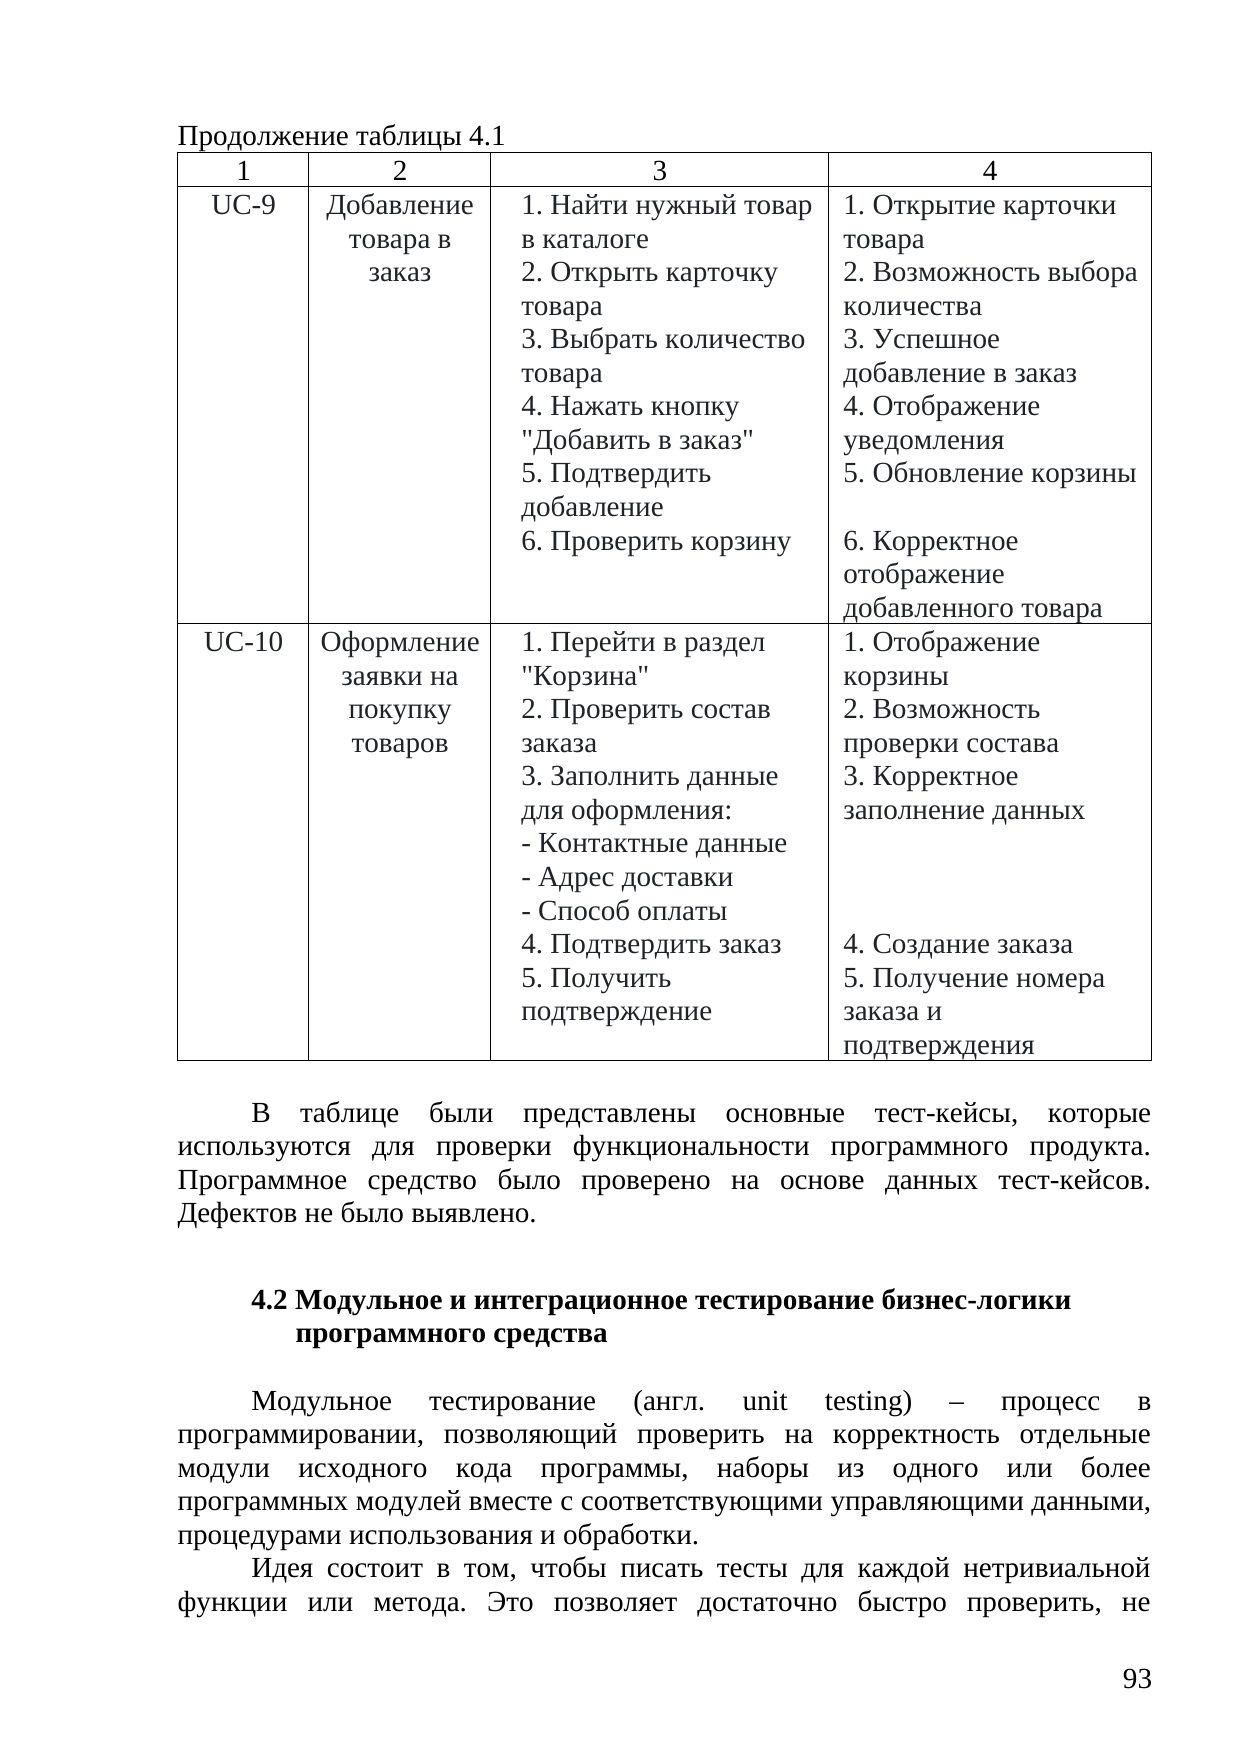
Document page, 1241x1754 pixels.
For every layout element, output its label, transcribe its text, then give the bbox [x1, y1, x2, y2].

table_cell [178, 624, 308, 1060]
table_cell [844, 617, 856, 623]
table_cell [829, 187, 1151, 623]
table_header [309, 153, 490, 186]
text Продолжение таблицы 4.1 [177, 118, 1152, 152]
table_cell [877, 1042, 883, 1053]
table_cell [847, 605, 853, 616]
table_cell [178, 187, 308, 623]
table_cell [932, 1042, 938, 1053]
text В таблице были представлены основные тест-кейсы, которые используются для проверки функциональности программного продукта. Программное средство было проверено на основе данных тест-кейсов. Дефектов не было выявлено. [177, 1095, 1152, 1229]
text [177, 1550, 1152, 1617]
text Модульное тестирование (англ. unit testing) – процесс в программировании, позволяющий проверить на корректность отдельные модули исходного кода программы, наборы из одного или более программных модулей вместе с соответствующими управляющими данными, процедурами использования и обработки. [177, 1383, 1152, 1550]
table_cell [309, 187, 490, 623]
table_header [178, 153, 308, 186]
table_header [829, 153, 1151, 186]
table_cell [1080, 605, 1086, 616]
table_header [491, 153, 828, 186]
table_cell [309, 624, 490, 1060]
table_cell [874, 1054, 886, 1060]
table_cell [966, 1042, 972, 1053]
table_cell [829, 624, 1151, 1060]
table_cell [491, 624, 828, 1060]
list 4.2 Модульное и интеграционное тестирование бизнес-логики программного средства [251, 1282, 1140, 1349]
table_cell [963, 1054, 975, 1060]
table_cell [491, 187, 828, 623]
